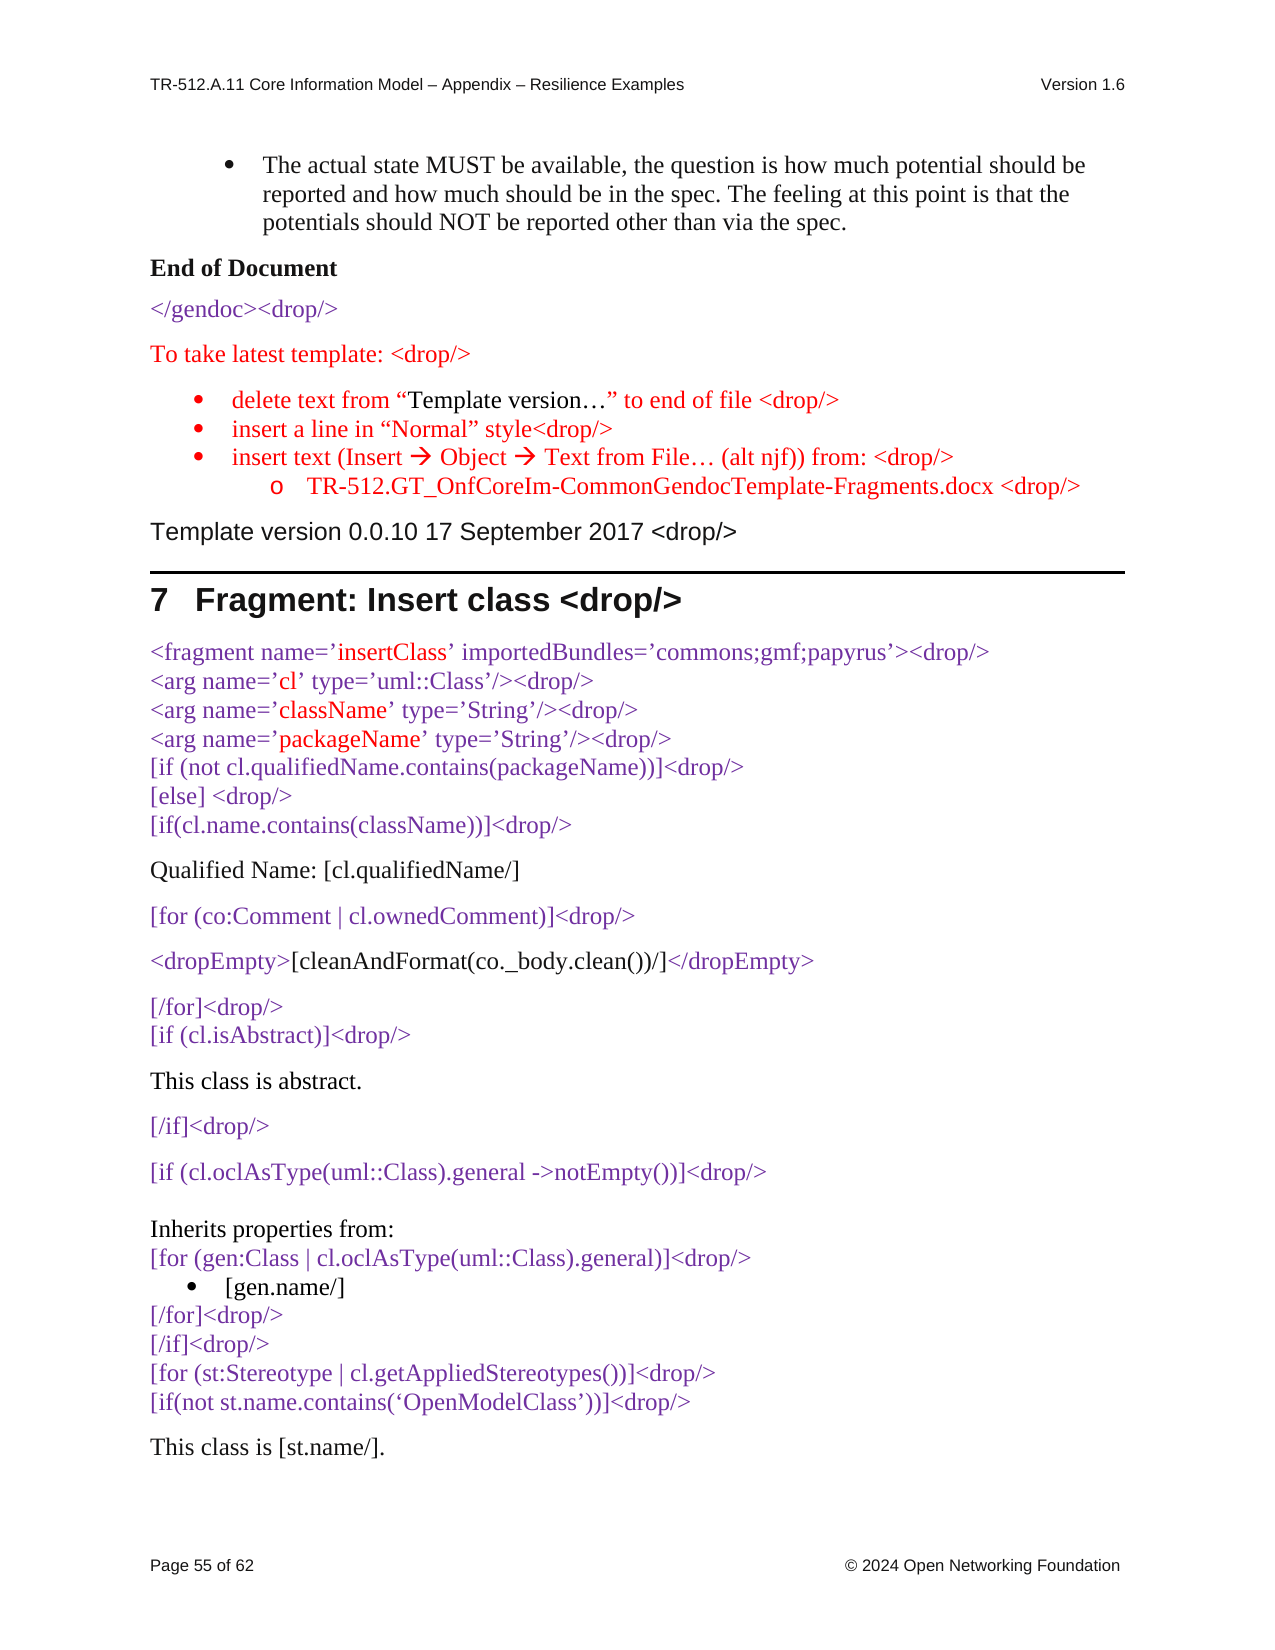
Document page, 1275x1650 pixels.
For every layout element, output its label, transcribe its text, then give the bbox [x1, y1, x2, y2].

text [if (cl.oclAsType(uml::Class).general ->notEmpty())]<drop/> [150, 1157, 1125, 1185]
text This class is [st.name/]. [150, 1432, 1125, 1461]
subtitle Fragment: Insert class <drop/> [150, 574, 1125, 619]
text [for (co:Comment | cl.ownedComment)]<drop/> [150, 901, 1125, 929]
list delete text from “Template version…” to end of file <drop/> [194, 385, 1125, 414]
list TR-512.GT_OnfCoreIm-CommonGendocTemplate-Fragments.docx <drop/> [269, 471, 1125, 502]
text </gendoc><drop/> [150, 294, 1125, 323]
text End of Document [150, 253, 1125, 282]
text Inherits properties from: [150, 1214, 1125, 1243]
text <fragment name=’insertClass’ importedBundles=’commons;gmf;papyrus’><drop/> <arg name=’cl’ type=’uml::Class’/><drop/> <arg name=’className’ type=’String’/><drop/> <arg name=’packageName’ type=’String’/><drop/> [if (not cl.qualifiedName.contains(packageName))]<drop/> [else] <drop/> [if(cl.name.contains(className))]<drop/> [150, 637, 1125, 839]
list insert a line in “Normal” style<drop/> [194, 414, 1125, 442]
list insert text (Insert Object Text from File… (alt njf)) from: <drop/> [194, 442, 1125, 471]
text [/if]<drop/> [150, 1111, 1125, 1140]
text [for (st:Stereotype | cl.getAppliedStereotypes())]<drop/> [if(not st.name.contains(‘OpenModelClass’))]<drop/> [150, 1358, 1125, 1415]
text [/for]<drop/> [150, 1300, 1125, 1329]
text [for (gen:Class | cl.oclAsType(uml::Class).general)]<drop/> [150, 1243, 1125, 1272]
list The actual state MUST be available, the question is how much potential should be reported and how much should be in the spec. The feeling at this point is that the potentials should NOT be reported other than via the spec. [225, 150, 1125, 236]
text [/for]<drop/> [if (cl.isAbstract)]<drop/> [150, 992, 1125, 1049]
text Qualified Name: [cl.qualifiedName/] [150, 855, 1125, 884]
text This class is abstract. [150, 1066, 1125, 1094]
text Template version 0.0.10 17 September 2017 <drop/> [150, 519, 1125, 546]
text <dropEmpty>[cleanAndFormat(co._body.clean())/]</dropEmpty> [150, 946, 1125, 975]
list [gen.name/] [187, 1272, 1125, 1300]
text [/if]<drop/> [150, 1329, 1125, 1358]
text To take latest template: <drop/> [150, 339, 1125, 368]
